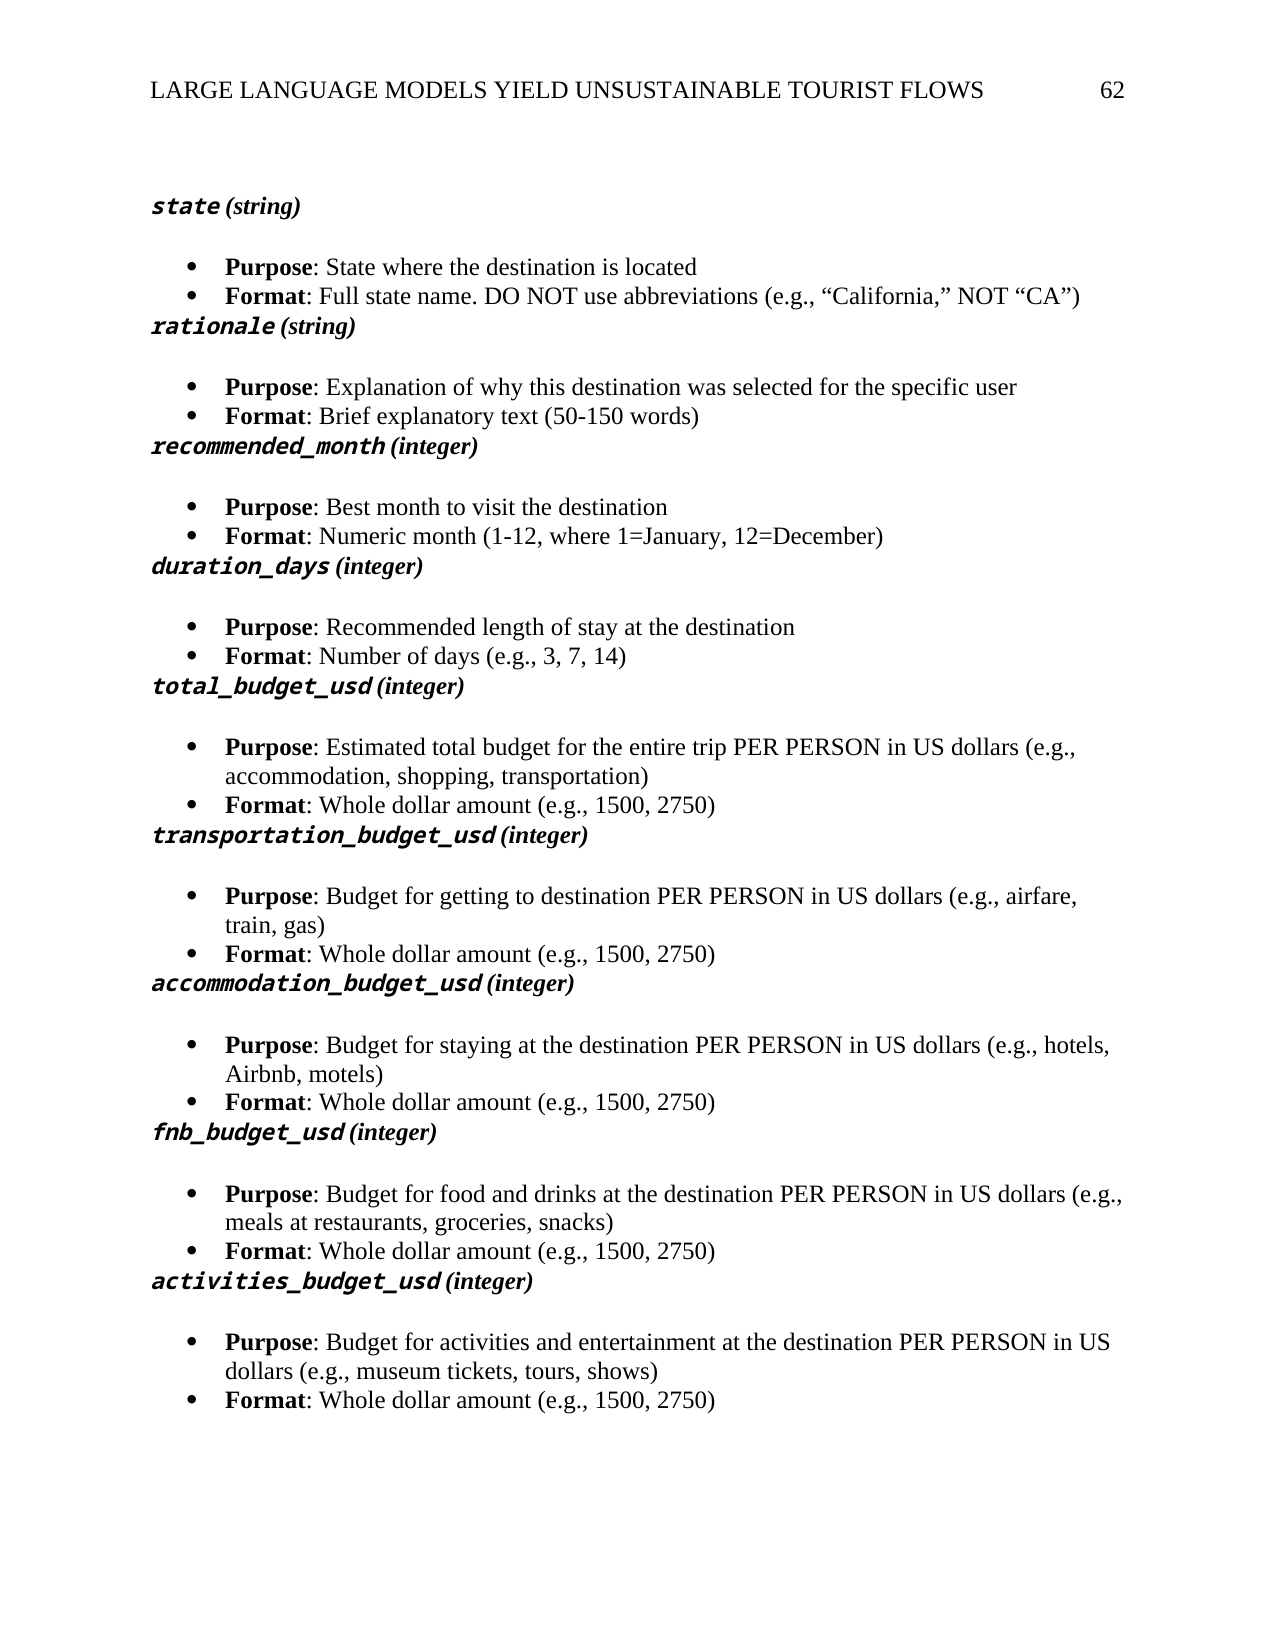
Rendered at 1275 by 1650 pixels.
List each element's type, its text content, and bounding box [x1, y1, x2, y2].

list Format: Brief explanatory text (50-150 words) [187, 401, 1125, 430]
subtitle activities_budget_usd (integer) [150, 1265, 1125, 1296]
list Format: Whole dollar amount (e.g., 1500, 2750) [187, 1236, 1125, 1265]
list Purpose: Budget for staying at the destination PER PERSON in US dollars (e.g., hotels, Airbnb, motels) [187, 1030, 1125, 1087]
list Purpose: Budget for food and drinks at the destination PER PERSON in US dollars (e.g., meals at restaurants, groceries, snacks) [187, 1179, 1125, 1236]
list Format: Whole dollar amount (e.g., 1500, 2750) [187, 790, 1125, 819]
subtitle rationale (string) [150, 310, 1125, 341]
list Purpose: Estimated total budget for the entire trip PER PERSON in US dollars (e.g., accommodation, shopping, transportation) [187, 732, 1125, 790]
subtitle transportation_budget_usd (integer) [150, 819, 1125, 850]
list Purpose: Budget for activities and entertainment at the destination PER PERSON in US dollars (e.g., museum tickets, tours, shows) [187, 1327, 1125, 1385]
subtitle fnb_budget_usd (integer) [150, 1116, 1125, 1147]
list Purpose: Explanation of why this destination was selected for the specific user [187, 372, 1125, 401]
list Format: Whole dollar amount (e.g., 1500, 2750) [187, 939, 1125, 967]
list Purpose: Best month to visit the destination [187, 492, 1125, 521]
subtitle duration_days (integer) [150, 550, 1125, 581]
subtitle state (string) [150, 190, 1125, 221]
list Format: Whole dollar amount (e.g., 1500, 2750) [187, 1087, 1125, 1116]
list Format: Numeric month (1-12, where 1=January, 12=December) [187, 521, 1125, 550]
list Purpose: Budget for getting to destination PER PERSON in US dollars (e.g., airfare, train, gas) [187, 881, 1125, 939]
list Format: Whole dollar amount (e.g., 1500, 2750) [187, 1385, 1125, 1414]
subtitle recommended_month (integer) [150, 430, 1125, 461]
list Purpose: Recommended length of stay at the destination [187, 612, 1125, 641]
list Format: Full state name. DO NOT use abbreviations (e.g., “California,” NOT “CA”) [187, 281, 1125, 310]
subtitle accommodation_budget_usd (integer) [150, 967, 1125, 999]
list Purpose: State where the destination is located [187, 252, 1125, 281]
list Format: Number of days (e.g., 3, 7, 14) [187, 641, 1125, 670]
subtitle total_budget_usd (integer) [150, 670, 1125, 701]
